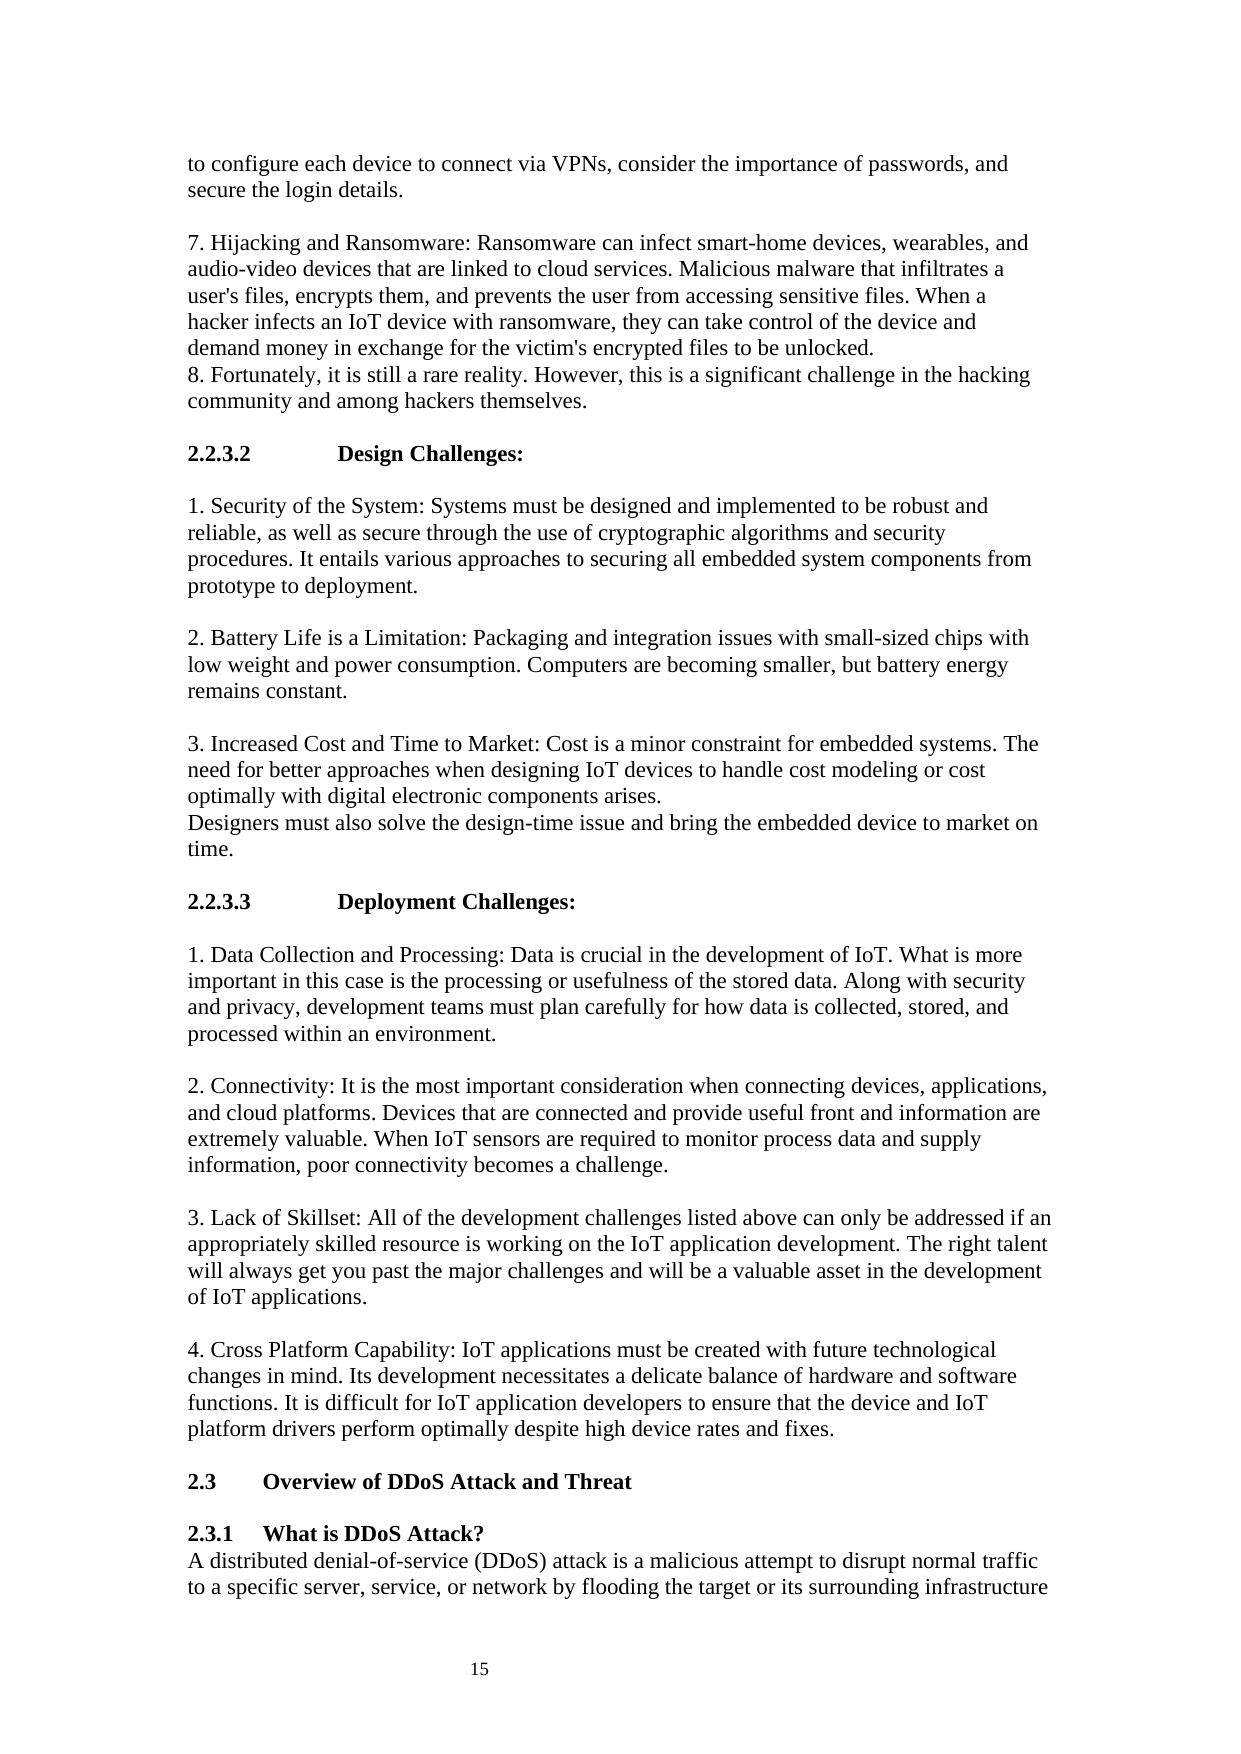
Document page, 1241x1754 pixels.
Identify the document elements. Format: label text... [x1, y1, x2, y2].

list Increased Cost and Time to Market: Cost is a minor constraint for embedded systems. The need for better approaches when designing IoT devices to handle cost modeling or cost optimally with digital electronic components arises. [187, 730, 1053, 809]
list Data Collection and Processing: Data is crucial in the development of IoT. What is more important in this case is the processing or usefulness of the stored data. Along with security and privacy, development teams must plan carefully for how data is collected, stored, and processed within an environment. [187, 941, 1053, 1046]
list Lack of Skillset: All of the development challenges listed above can only be addressed if an appropriately skilled resource is working on the IoT application development. The right talent will always get you past the major challenges and will be a valuable asset in the development of IoT applications. [187, 1204, 1053, 1309]
list Battery Life is a Limitation: Packaging and integration issues with small-sized chips with low weight and power consumption. Computers are becoming smaller, but battery energy remains constant. [187, 624, 1053, 703]
list 2.3 Overview of DDoS Attack and Threat [187, 1468, 1053, 1494]
list Connectivity: It is the most important consideration when connecting devices, applications, and cloud platforms. Devices that are connected and provide useful front and information are extremely valuable. When IoT sensors are required to monitor process data and supply information, poor connectivity becomes a challenge. [187, 1072, 1053, 1178]
list 2.2.3.3 Deployment Challenges: [187, 888, 1053, 914]
list 2.3.1 What is DDoS Attack? [187, 1520, 1053, 1547]
list Designers must also solve the design-time issue and bring the embedded device to market on time. [187, 809, 1053, 862]
list Cross Platform Capability: IoT applications must be created with future technological changes in mind. Its development necessitates a delicate balance of hardware and software functions. It is difficult for IoT application developers to ensure that the device and IoT platform drivers perform optimally despite high device rates and fixes. [187, 1336, 1053, 1441]
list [187, 1547, 1053, 1599]
list Security of the System: Systems must be designed and implemented to be robust and reliable, as well as secure through the use of cryptographic algorithms and security procedures. It entails various approaches to securing all embedded system components from prototype to deployment. [187, 493, 1053, 598]
list 2.2.3.2 Design Challenges: [187, 440, 1053, 466]
list Hijacking and Ransomware: Ransomware can infect smart-home devices, wearables, and audio-video devices that are linked to cloud services. Malicious malware that infiltrates a user's files, encrypts them, and prevents the user from accessing sensitive files. When a hacker infects an IoT device with ransomware, they can take control of the device and demand money in exchange for the victim's encrypted files to be unlocked. [187, 229, 1053, 361]
list Fortunately, it is still a rare reality. However, this is a significant challenge in the hacking community and among hackers themselves. [187, 361, 1053, 413]
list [187, 150, 1053, 203]
